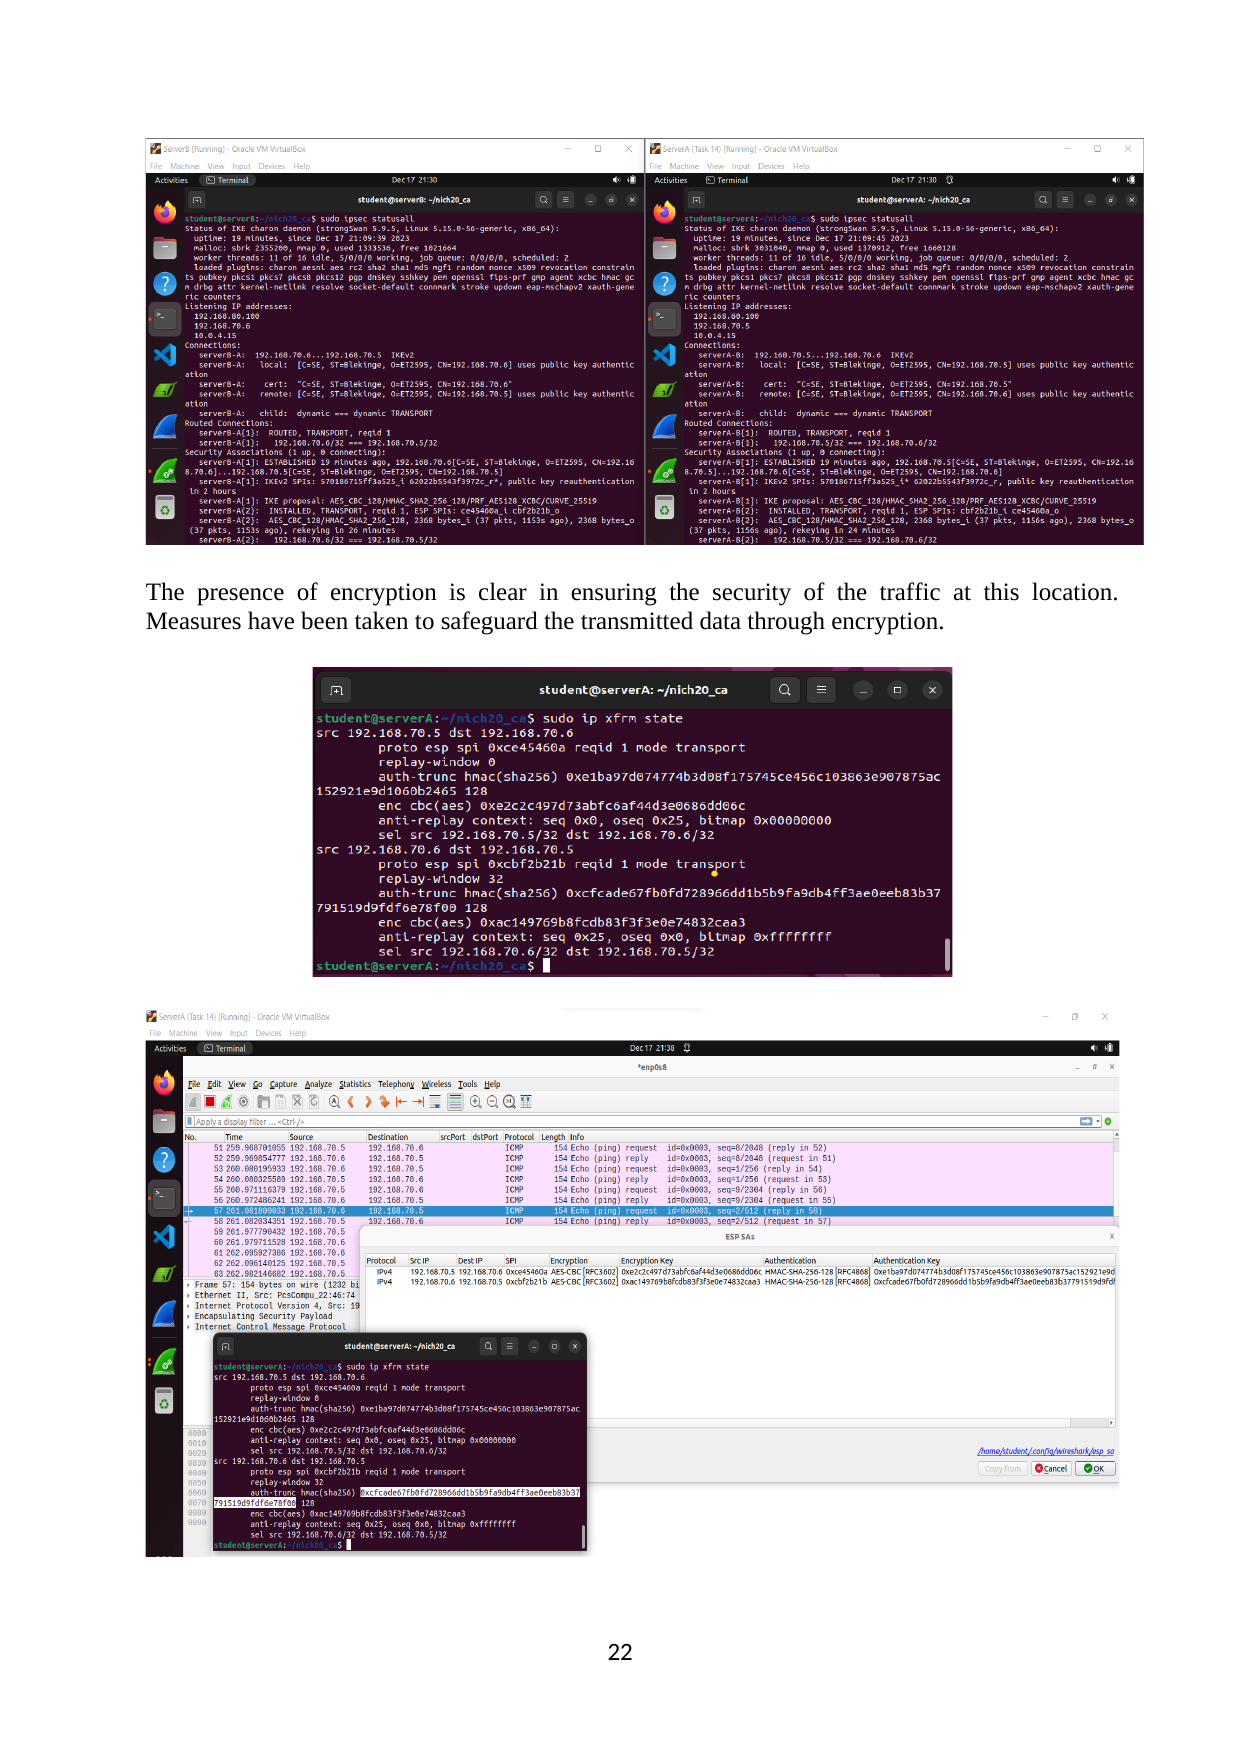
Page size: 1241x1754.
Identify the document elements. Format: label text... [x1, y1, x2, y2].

picture [145, 1008, 1120, 1557]
picture [145, 138, 1144, 545]
text The presence of encryption is clear in ensuring the security of the traffic at this location. Measures have been taken to safeguard the transmitted data through encryption. [146, 577, 1119, 635]
picture [312, 667, 953, 977]
